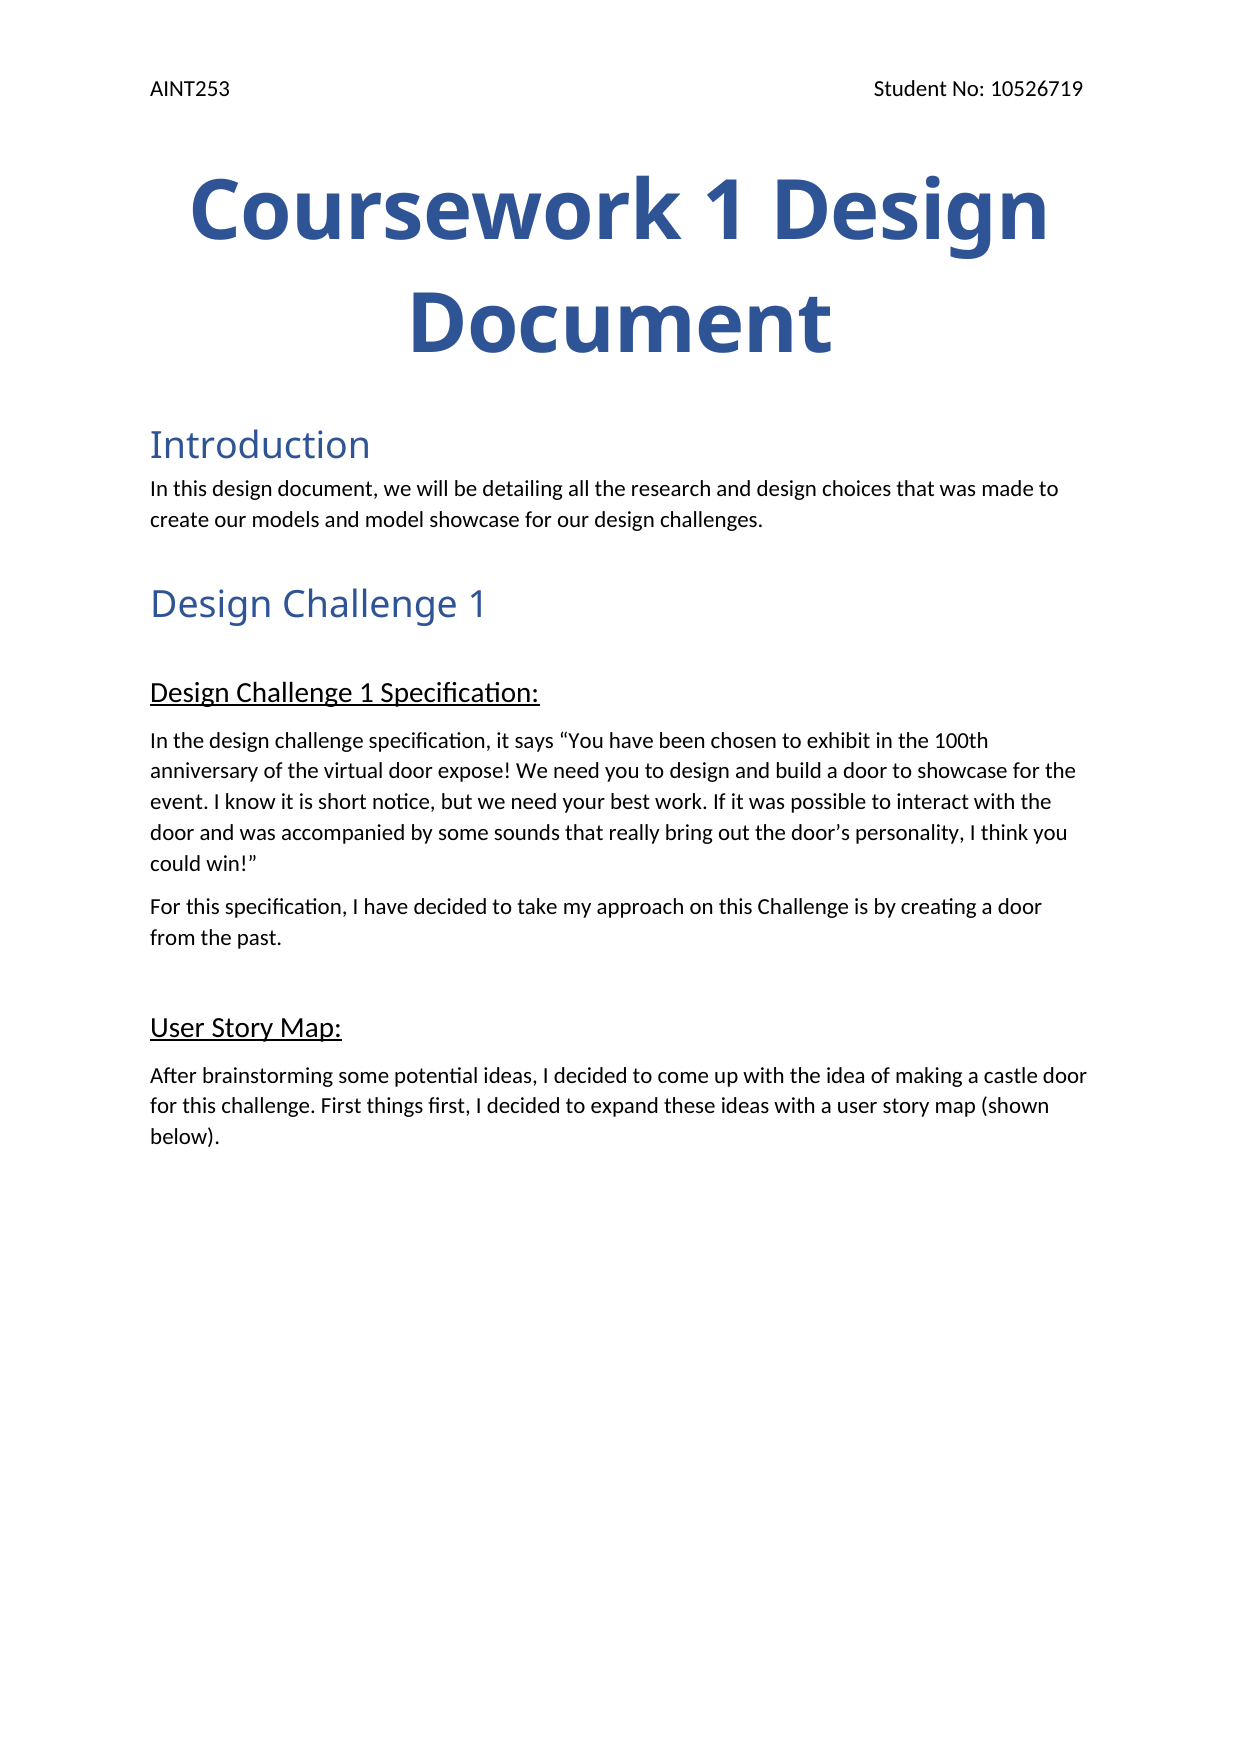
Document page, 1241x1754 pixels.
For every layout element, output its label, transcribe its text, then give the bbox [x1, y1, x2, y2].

text Introduction [150, 419, 1090, 470]
text User Story Map: [150, 1009, 1090, 1045]
text Design Challenge 1 Specification: [150, 674, 1090, 710]
text In the design challenge specification, it says “You have been chosen to exhibit in the 100th anniversary of the virtual door expose! We need you to design and build a door to showcase for the event. I know it is short notice, but we need your best work. If it was possible to interact with the door and was accompanied by some sounds that really bring out the door’s personality, I think you could win!” [150, 726, 1090, 877]
text After brainstorming some potential ideas, I decided to come up with the idea of making a castle door for this challenge. First things first, I decided to expand these ideas with a user story map (shown below). [150, 1061, 1090, 1150]
text In this design document, we will be detailing all the research and design choices that was made to create our models and model showcase for our design challenges. [150, 474, 1090, 533]
text For this specification, I have decided to take my approach on this Challenge is by creating a door from the past. [150, 892, 1090, 951]
text Coursework 1 Design Document [150, 150, 1090, 377]
text Design Challenge 1 [150, 577, 1090, 628]
